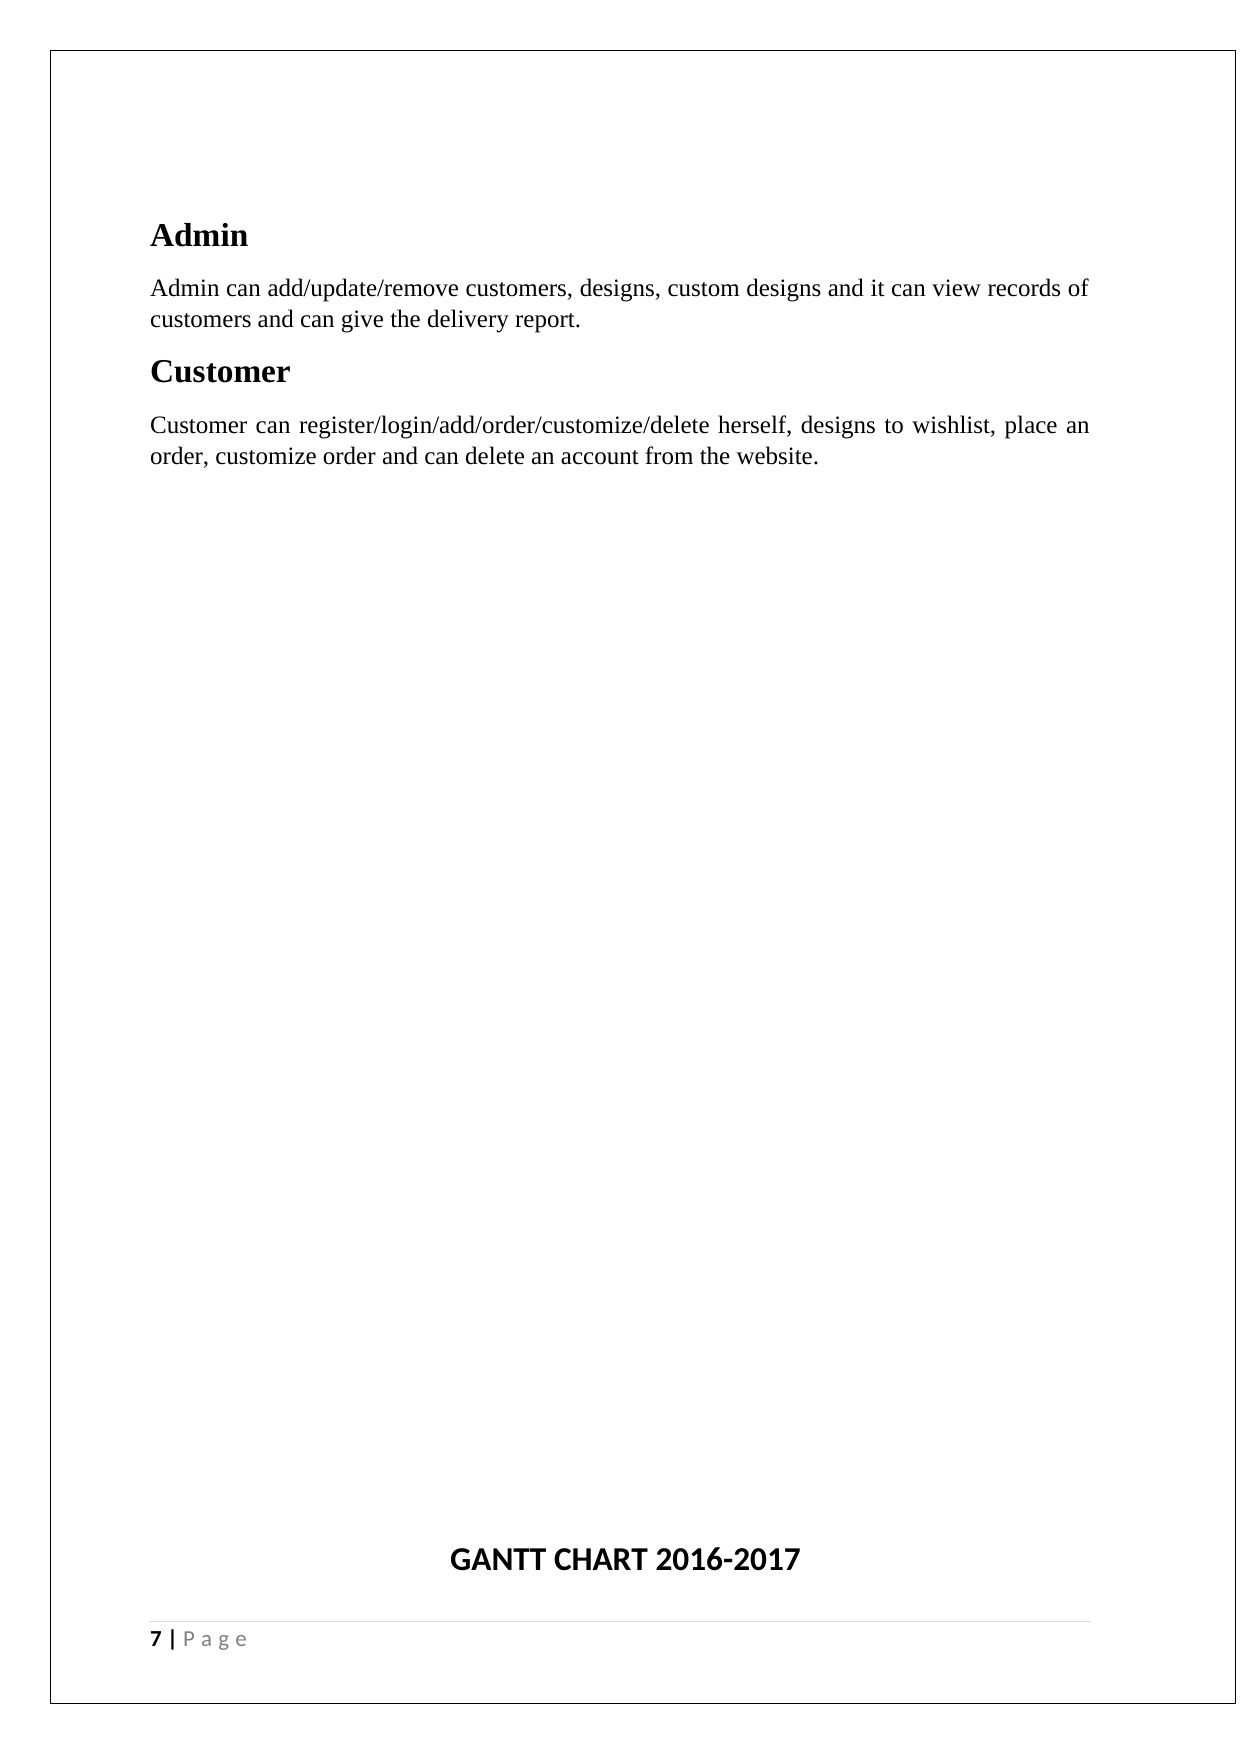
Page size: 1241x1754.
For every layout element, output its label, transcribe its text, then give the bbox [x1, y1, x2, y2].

text Customer can register/login/add/order/customize/delete herself, designs to wishlist, place an order, customize order and can delete an account from the website. [150, 410, 1090, 469]
text Admin can add/update/remove customers, designs, custom designs and it can view records of customers and can give the delivery report. [150, 273, 1090, 333]
text GANTT CHART 2016-2017 [150, 1538, 1090, 1579]
text Customer [150, 352, 1090, 390]
text Admin [150, 215, 1090, 253]
